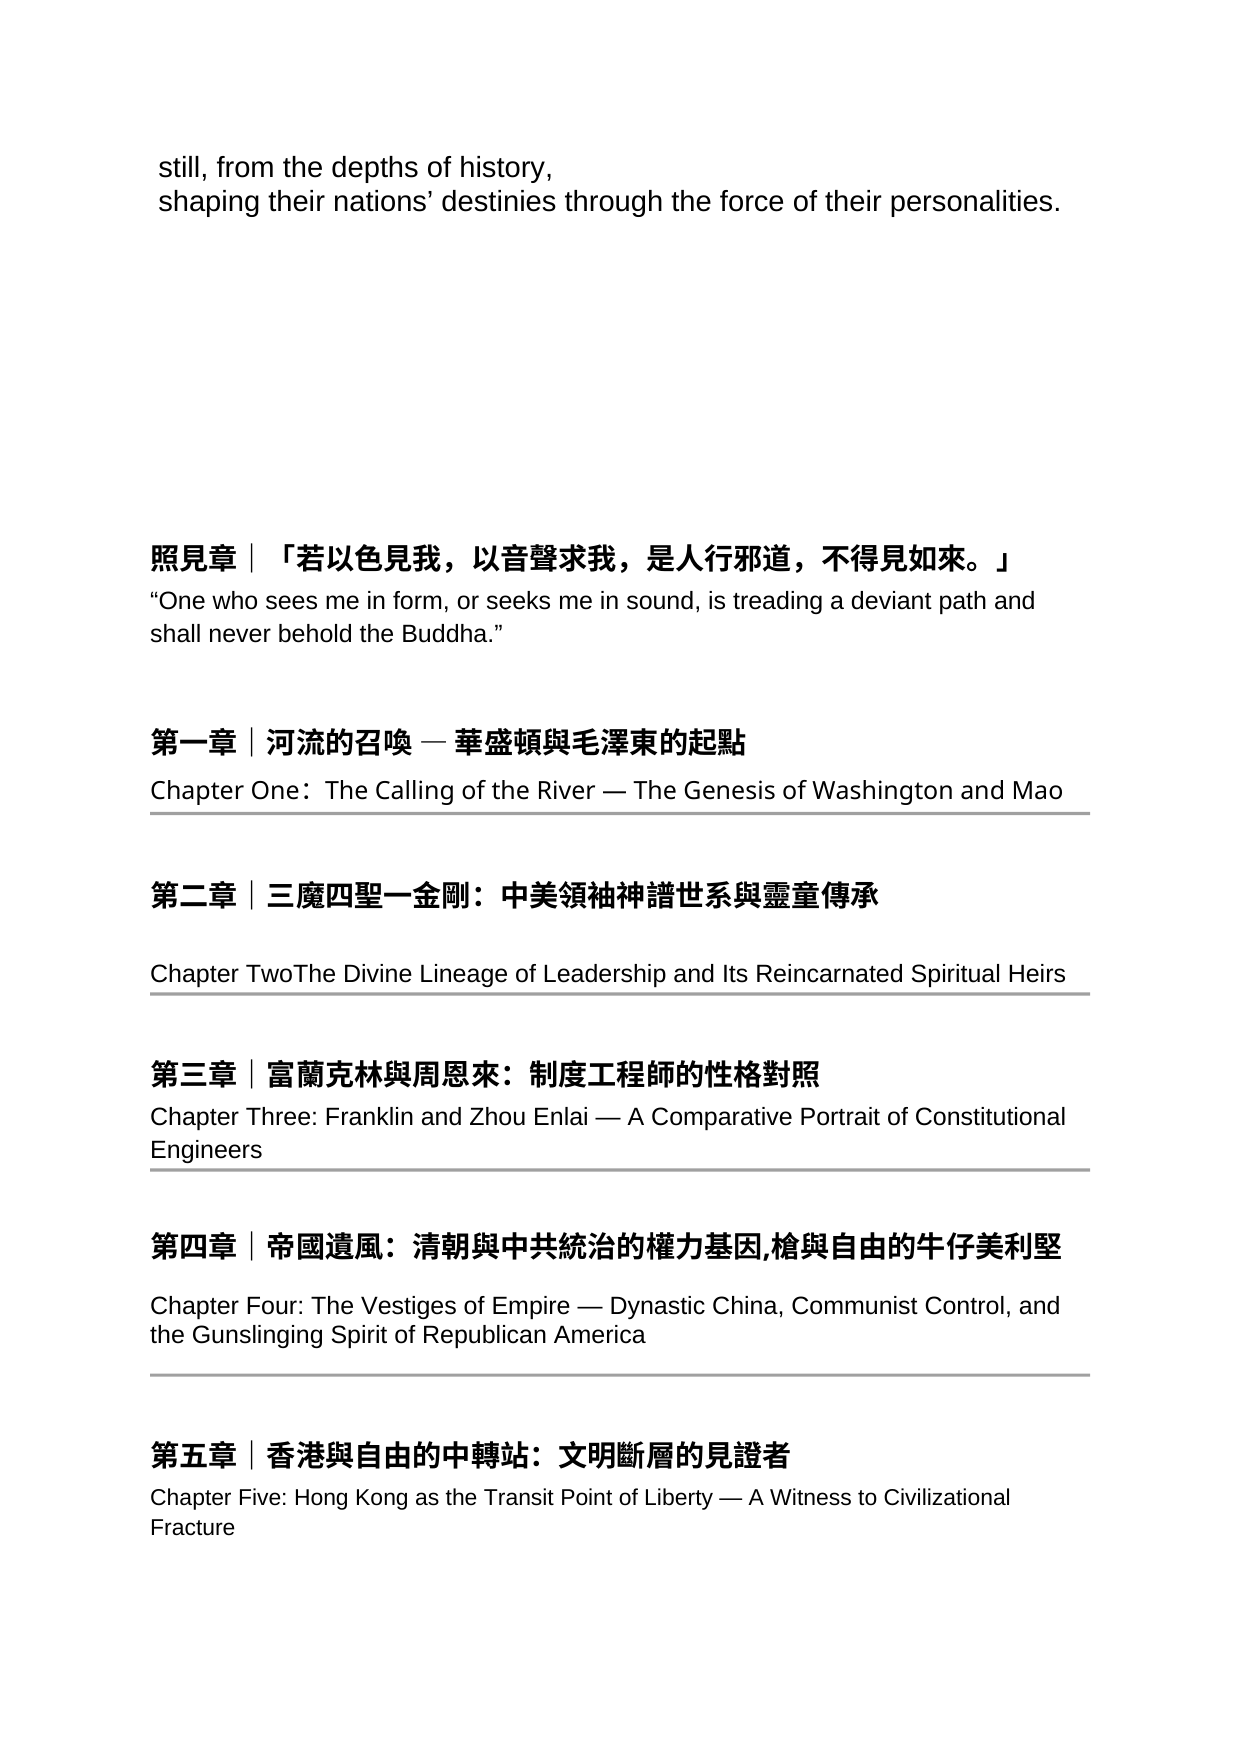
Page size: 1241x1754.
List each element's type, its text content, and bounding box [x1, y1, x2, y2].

subtitle 第三章｜富蘭克林與周恩來：制度工程師的性格對照 [150, 1052, 1090, 1094]
text Chapter One：The Calling of the River — The Genesis of Washington and Mao [150, 770, 1090, 806]
text Chapter TwoThe Divine Lineage of Leadership and Its Reincarnated Spiritual Heirs [150, 959, 1090, 988]
text Chapter Four: The Vestiges of Empire — Dynastic China, Communist Control, and the Gunslinging Spirit of Republican America [150, 1291, 1090, 1348]
subtitle 第一章｜河流的召喚 — 華盛頓與毛澤東的起點 [150, 719, 1090, 762]
text 第二章｜三魔四聖一金剛：中美領袖神譜世系與靈童傳承 [150, 872, 1090, 914]
text Chapter Three: Franklin and Zhou Enlai — A Comparative Portrait of Constitutional Engineers [150, 1102, 1090, 1164]
text Chapter Five: Hong Kong as the Transit Point of Liberty — A Witness to Civilizational Fracture [150, 1483, 1090, 1540]
subtitle 第五章｜香港與自由的中轉站：文明斷層的見證者 [150, 1433, 1090, 1475]
text 第四章｜帝國遺風：清朝與中共統治的權力基因,槍與自由的牛仔美利堅 [150, 1224, 1090, 1266]
text “One who sees me in form, or seeks me in sound, is treading a deviant path and shall never behold the Buddha.” [150, 586, 1090, 648]
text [150, 150, 1090, 217]
subtitle 照見章｜「若以色見我，以音聲求我，是人行邪道，不得見如來。」 [150, 535, 1090, 577]
